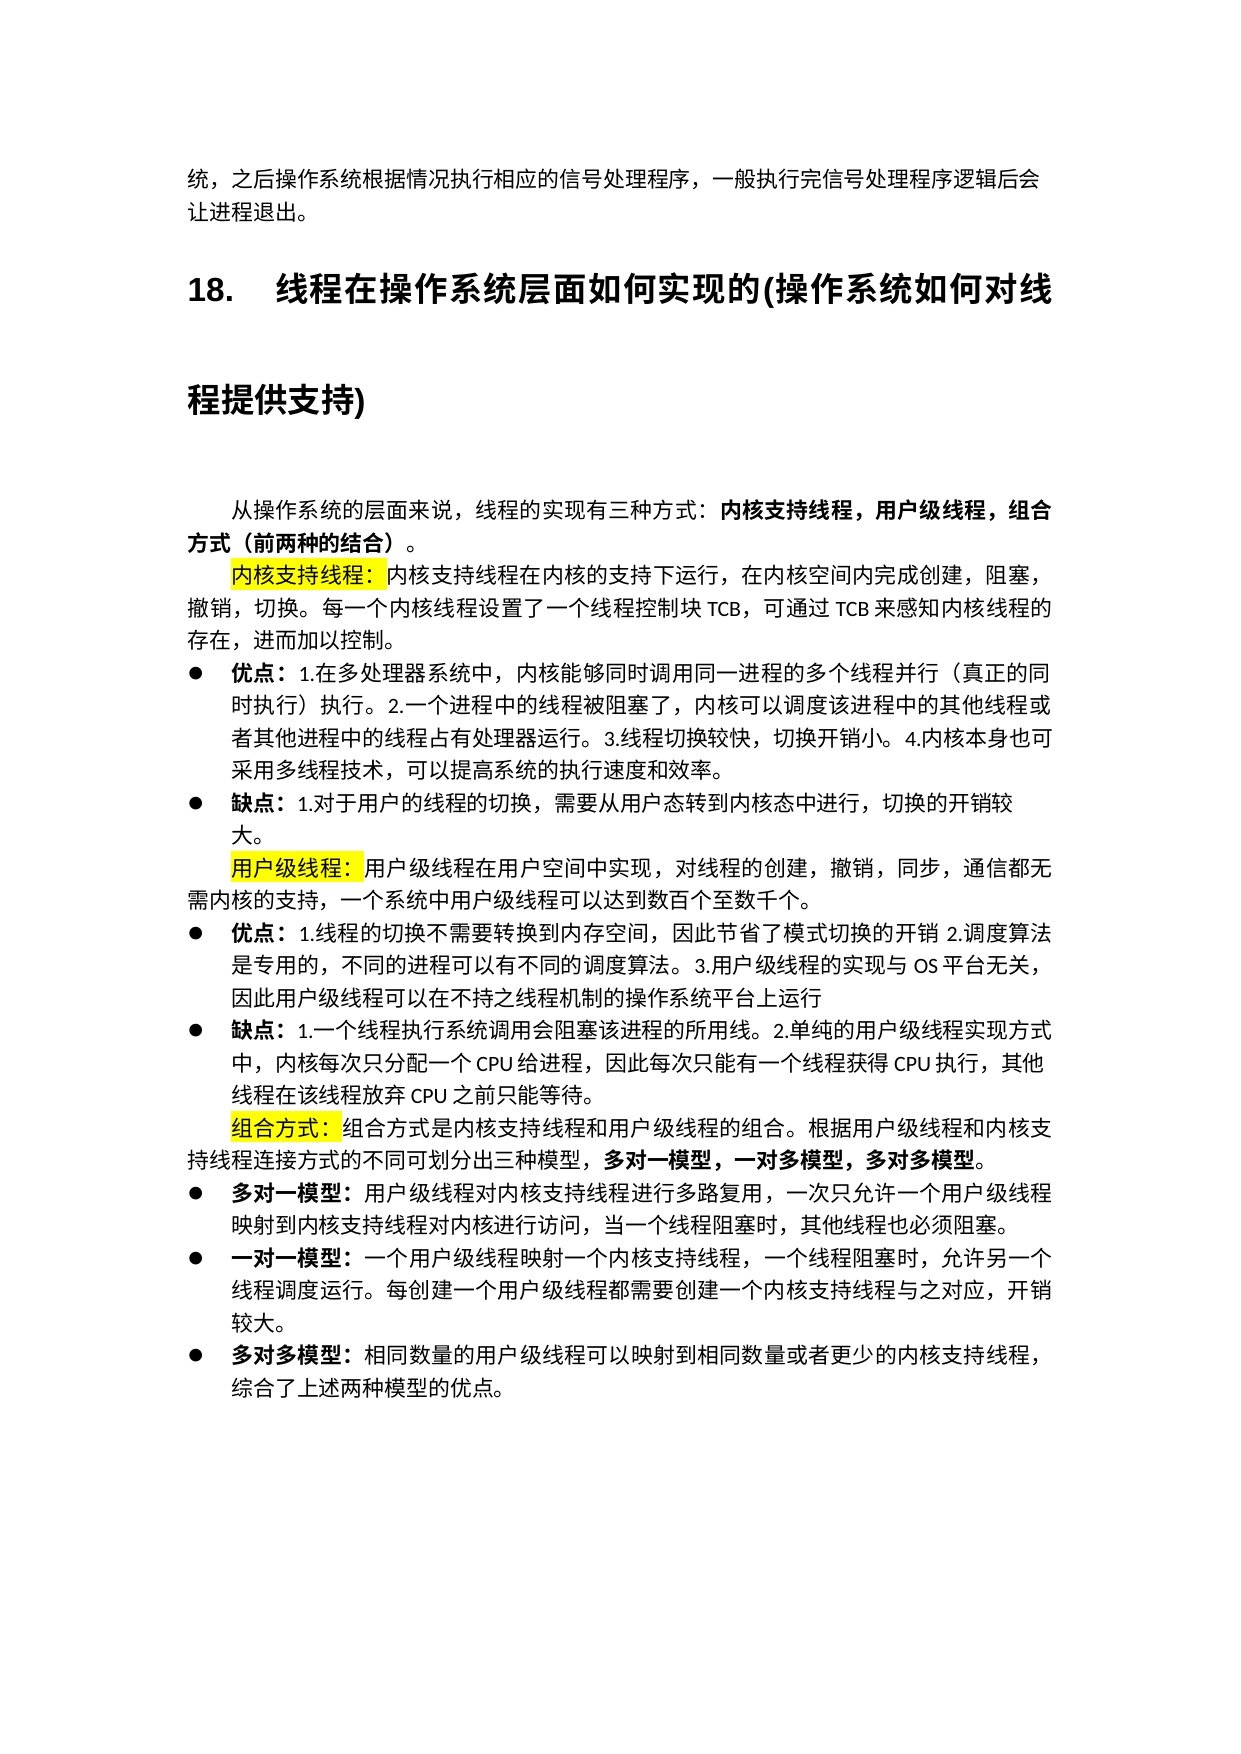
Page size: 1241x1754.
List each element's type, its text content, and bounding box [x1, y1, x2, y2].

list 一对一模型：一个用户级线程映射一个内核支持线程，一个线程阻塞时，允许另一个线程调度运行。每创建一个用户级线程都需要创建一个内核支持线程与之对应，开销较大。 [187, 1240, 1053, 1338]
list 缺点：1.一个线程执行系统调用会阻塞该进程的所用线。2.单纯的用户级线程实现方式中，内核每次只分配一个CPU给进程，因此每次只能有一个线程获得CPU执行，其他线程在该线程放弃CPU之前只能等待。 [187, 1013, 1053, 1110]
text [187, 162, 1053, 227]
list 优点：1.线程的切换不需要转换到内存空间，因此节省了模式切换的开销2.调度算法是专用的，不同的进程可以有不同的调度算法。3.用户级线程的实现与OS平台无关，因此用户级线程可以在不持之线程机制的操作系统平台上运行 [187, 915, 1053, 1013]
list 多对多模型：相同数量的用户级线程可以映射到相同数量或者更少的内核支持线程，综合了上述两种模型的优点。 [187, 1338, 1053, 1403]
text 从操作系统的层面来说，线程的实现有三种方式：内核支持线程，用户级线程，组合方式（前两种的结合）。 [187, 493, 1053, 558]
text 用户级线程：用户级线程在用户空间中实现，对线程的创建，撤销，同步，通信都无需内核的支持，一个系统中用户级线程可以达到数百个至数千个。 [187, 850, 1053, 915]
list 缺点：1.对于用户的线程的切换，需要从用户态转到内核态中进行，切换的开销较大。 [187, 785, 1053, 850]
subtitle 线程在操作系统层面如何实现的(操作系统如何对线程提供支持) [187, 254, 1053, 431]
text 组合方式：组合方式是内核支持线程和用户级线程的组合。根据用户级线程和内核支持线程连接方式的不同可划分出三种模型，多对一模型，一对多模型，多对多模型。 [187, 1110, 1053, 1175]
text 内核支持线程：内核支持线程在内核的支持下运行，在内核空间内完成创建，阻塞，撤销，切换。每一个内核线程设置了一个线程控制块TCB，可通过TCB来感知内核线程的存在，进而加以控制。 [187, 558, 1053, 655]
list 多对一模型：用户级线程对内核支持线程进行多路复用，一次只允许一个用户级线程映射到内核支持线程对内核进行访问，当一个线程阻塞时，其他线程也必须阻塞。 [187, 1175, 1053, 1240]
list 优点：1.在多处理器系统中，内核能够同时调用同一进程的多个线程并行（真正的同时执行）执行。2.一个进程中的线程被阻塞了，内核可以调度该进程中的其他线程或者其他进程中的线程占有处理器运行。3.线程切换较快，切换开销小。4.内核本身也可采用多线程技术，可以提高系统的执行速度和效率。 [187, 655, 1053, 785]
